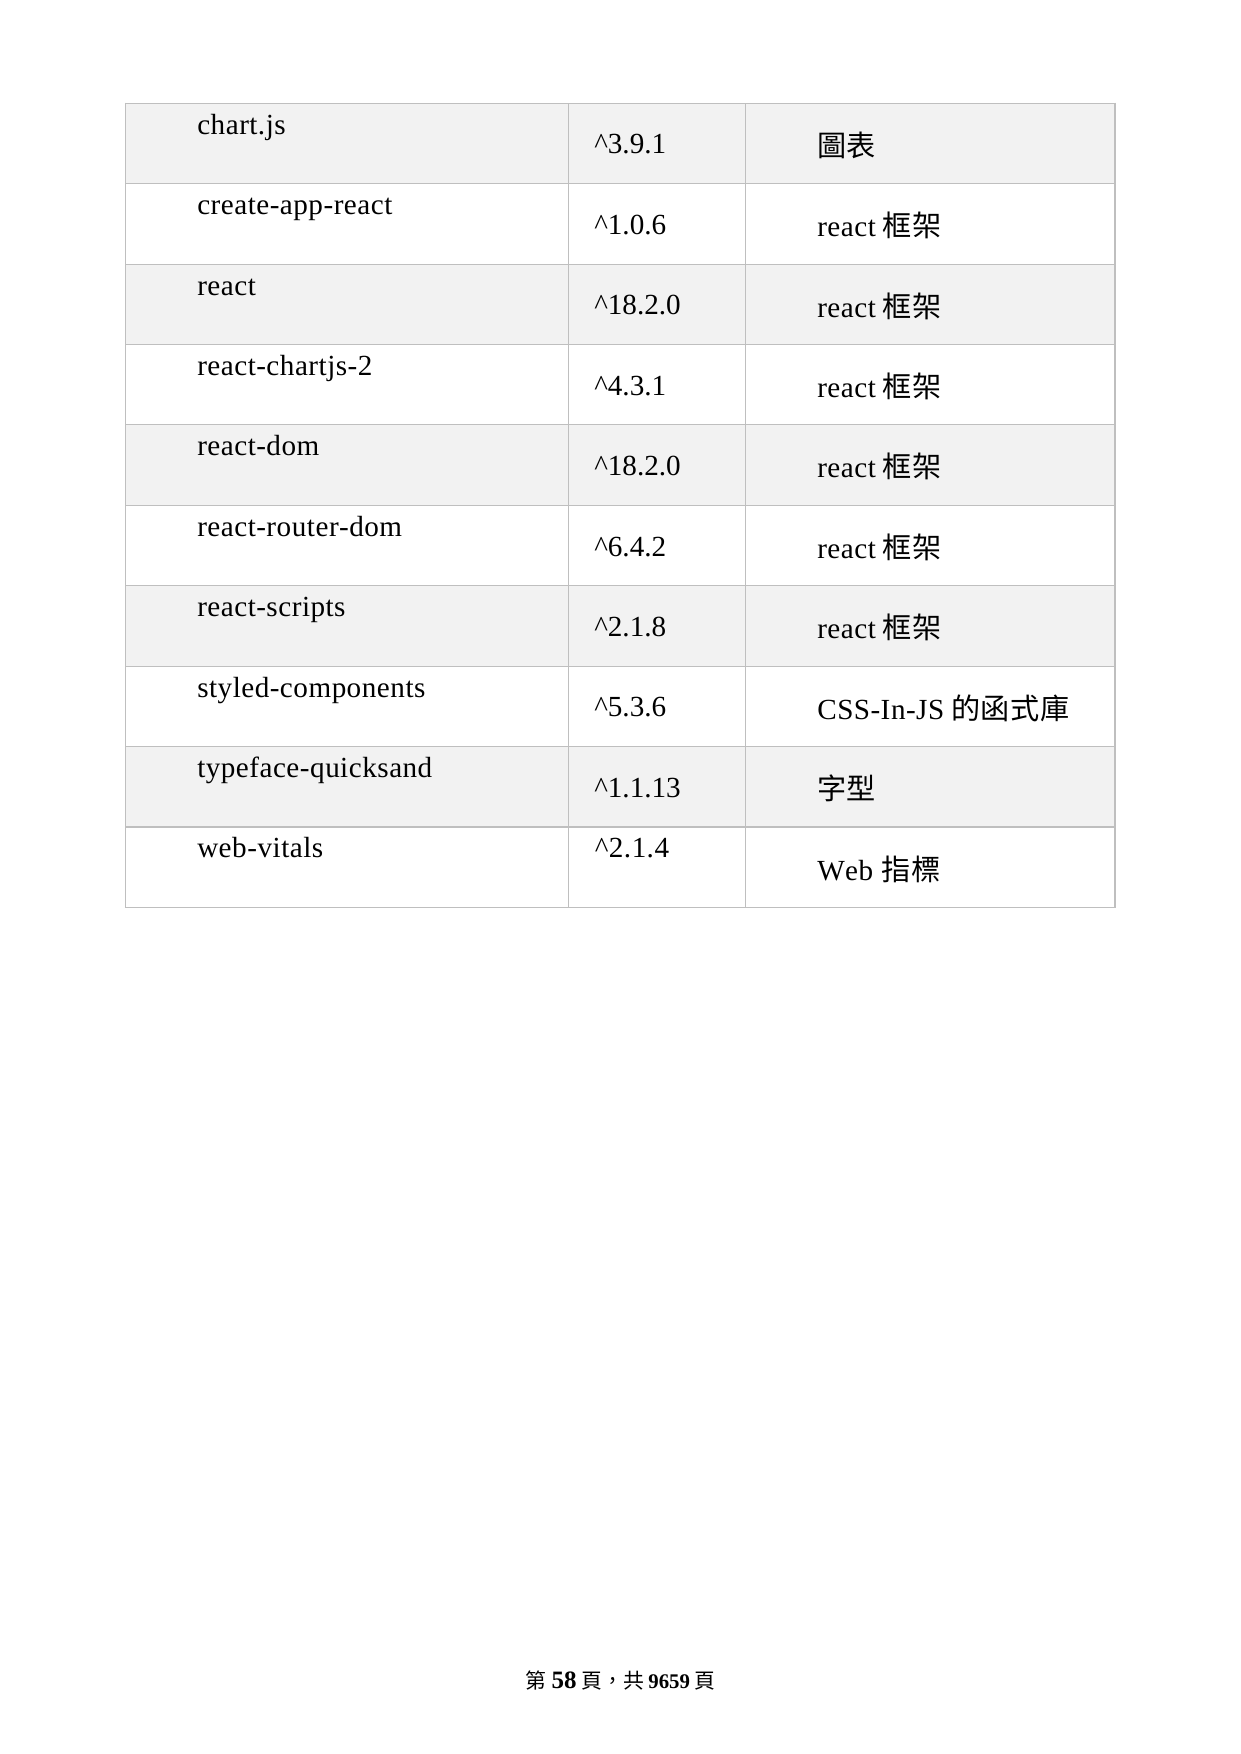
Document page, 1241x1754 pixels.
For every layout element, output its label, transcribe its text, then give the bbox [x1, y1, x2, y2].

table_cell ^2.1.4 [569, 828, 745, 907]
table_cell ^2.1.8 [569, 586, 745, 666]
table_cell ^18.2.0 [569, 425, 745, 505]
table_cell react框架 [746, 265, 1114, 344]
table_cell react框架 [746, 425, 1114, 505]
table_cell ^1.1.13 [569, 747, 745, 826]
table_cell Web 指標 [746, 828, 1114, 907]
table_cell react框架 [746, 506, 1114, 585]
table_cell react [126, 265, 568, 344]
table_cell ^5.3.6 [569, 667, 745, 746]
table_cell 字型 [746, 747, 1114, 826]
table_cell CSS-In-JS的函式庫 [746, 667, 1114, 746]
table_cell ^6.4.2 [569, 506, 745, 585]
table_cell react框架 [746, 345, 1114, 424]
table_cell web-vitals [126, 828, 568, 907]
table_cell react框架 [746, 586, 1114, 666]
table_cell react框架 [746, 184, 1114, 263]
table_cell react-router-dom [126, 506, 568, 585]
table_cell ^18.2.0 [569, 265, 745, 344]
table_cell ^4.3.1 [569, 345, 745, 424]
table_cell chart.js [126, 104, 568, 183]
table_cell styled-components [126, 667, 568, 746]
table_cell ^1.0.6 [569, 184, 745, 263]
table_cell react-chartjs-2 [126, 345, 568, 424]
table_cell react-scripts [126, 586, 568, 666]
table_cell create-app-react [126, 184, 568, 263]
table_cell typeface-quicksand [126, 747, 568, 826]
table_cell 圖表 [746, 104, 1114, 183]
table_cell ^3.9.1 [569, 104, 745, 183]
table_cell react-dom [126, 425, 568, 505]
